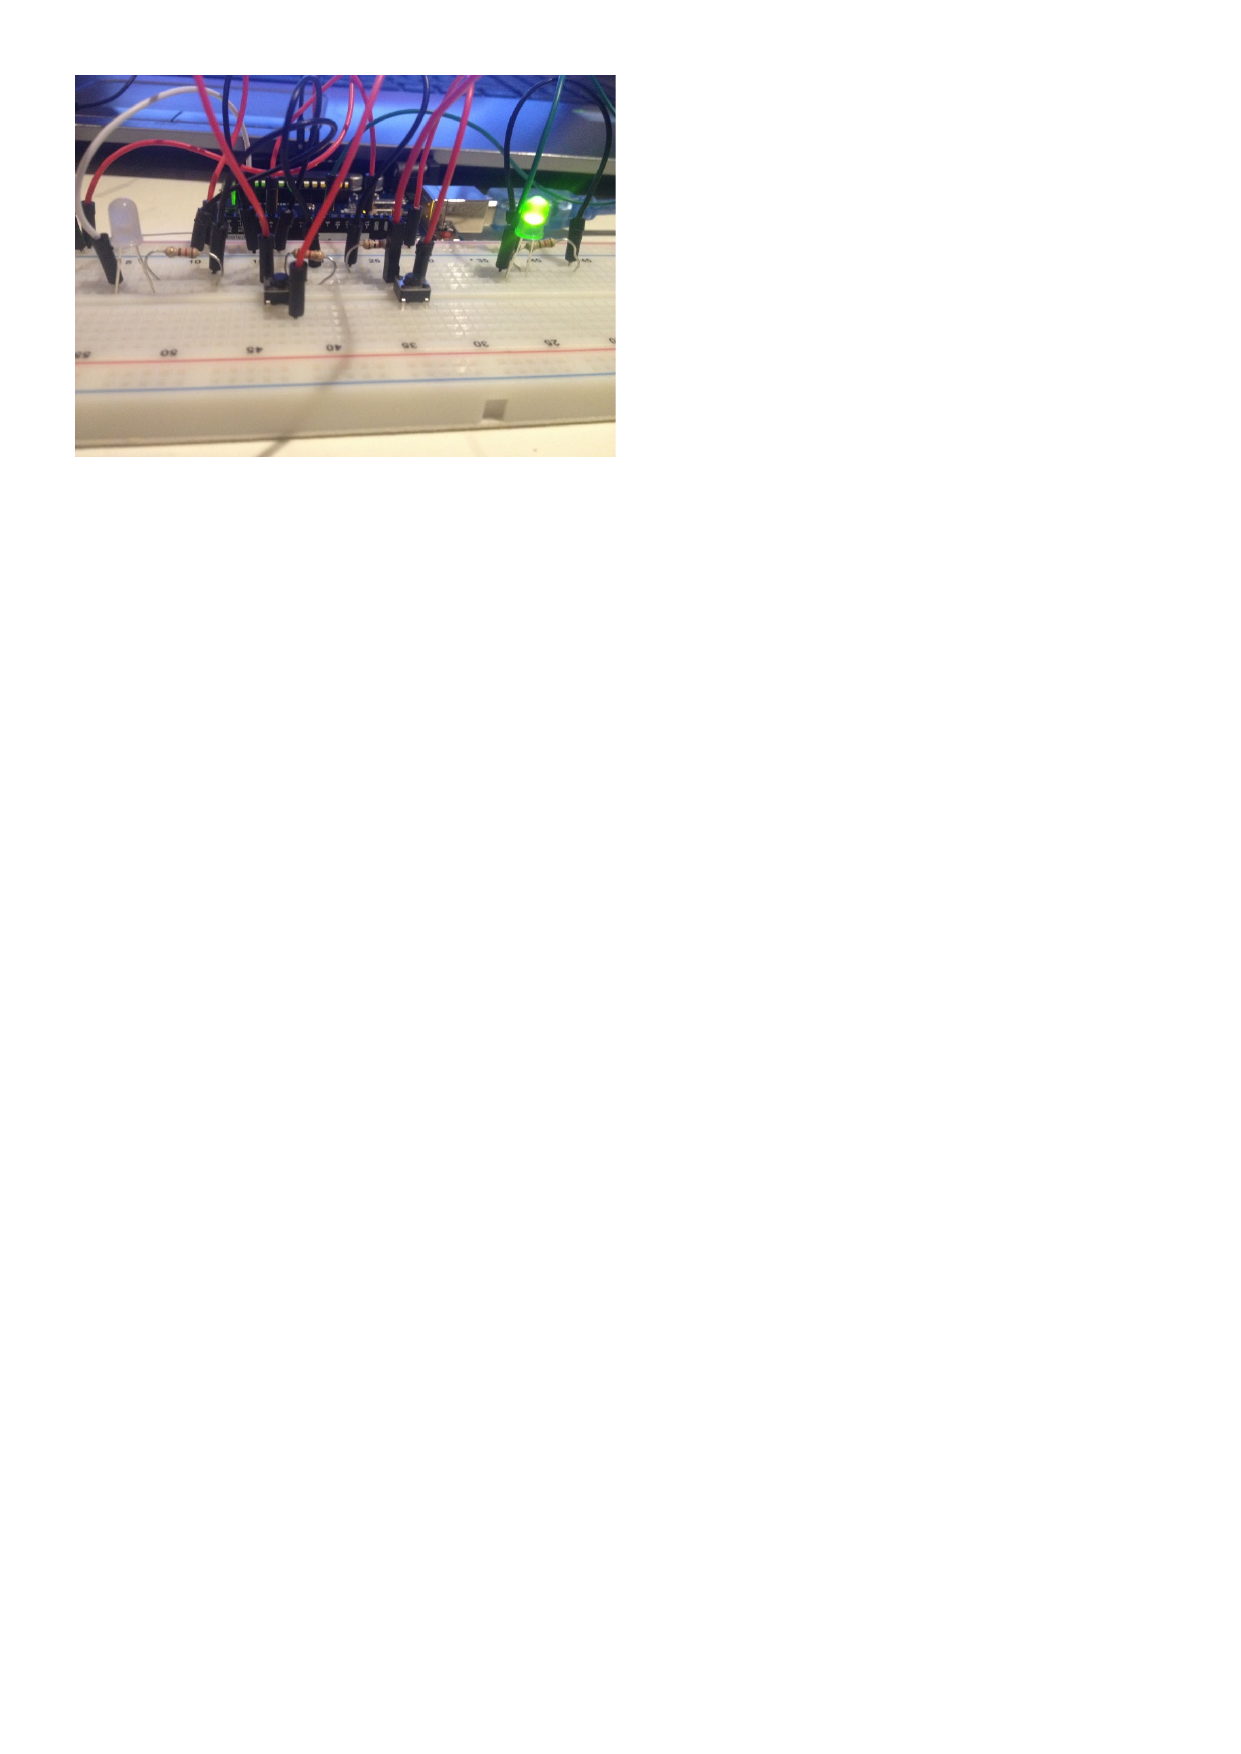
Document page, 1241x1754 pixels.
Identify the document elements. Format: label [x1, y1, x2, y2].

picture [75, 75, 616, 457]
